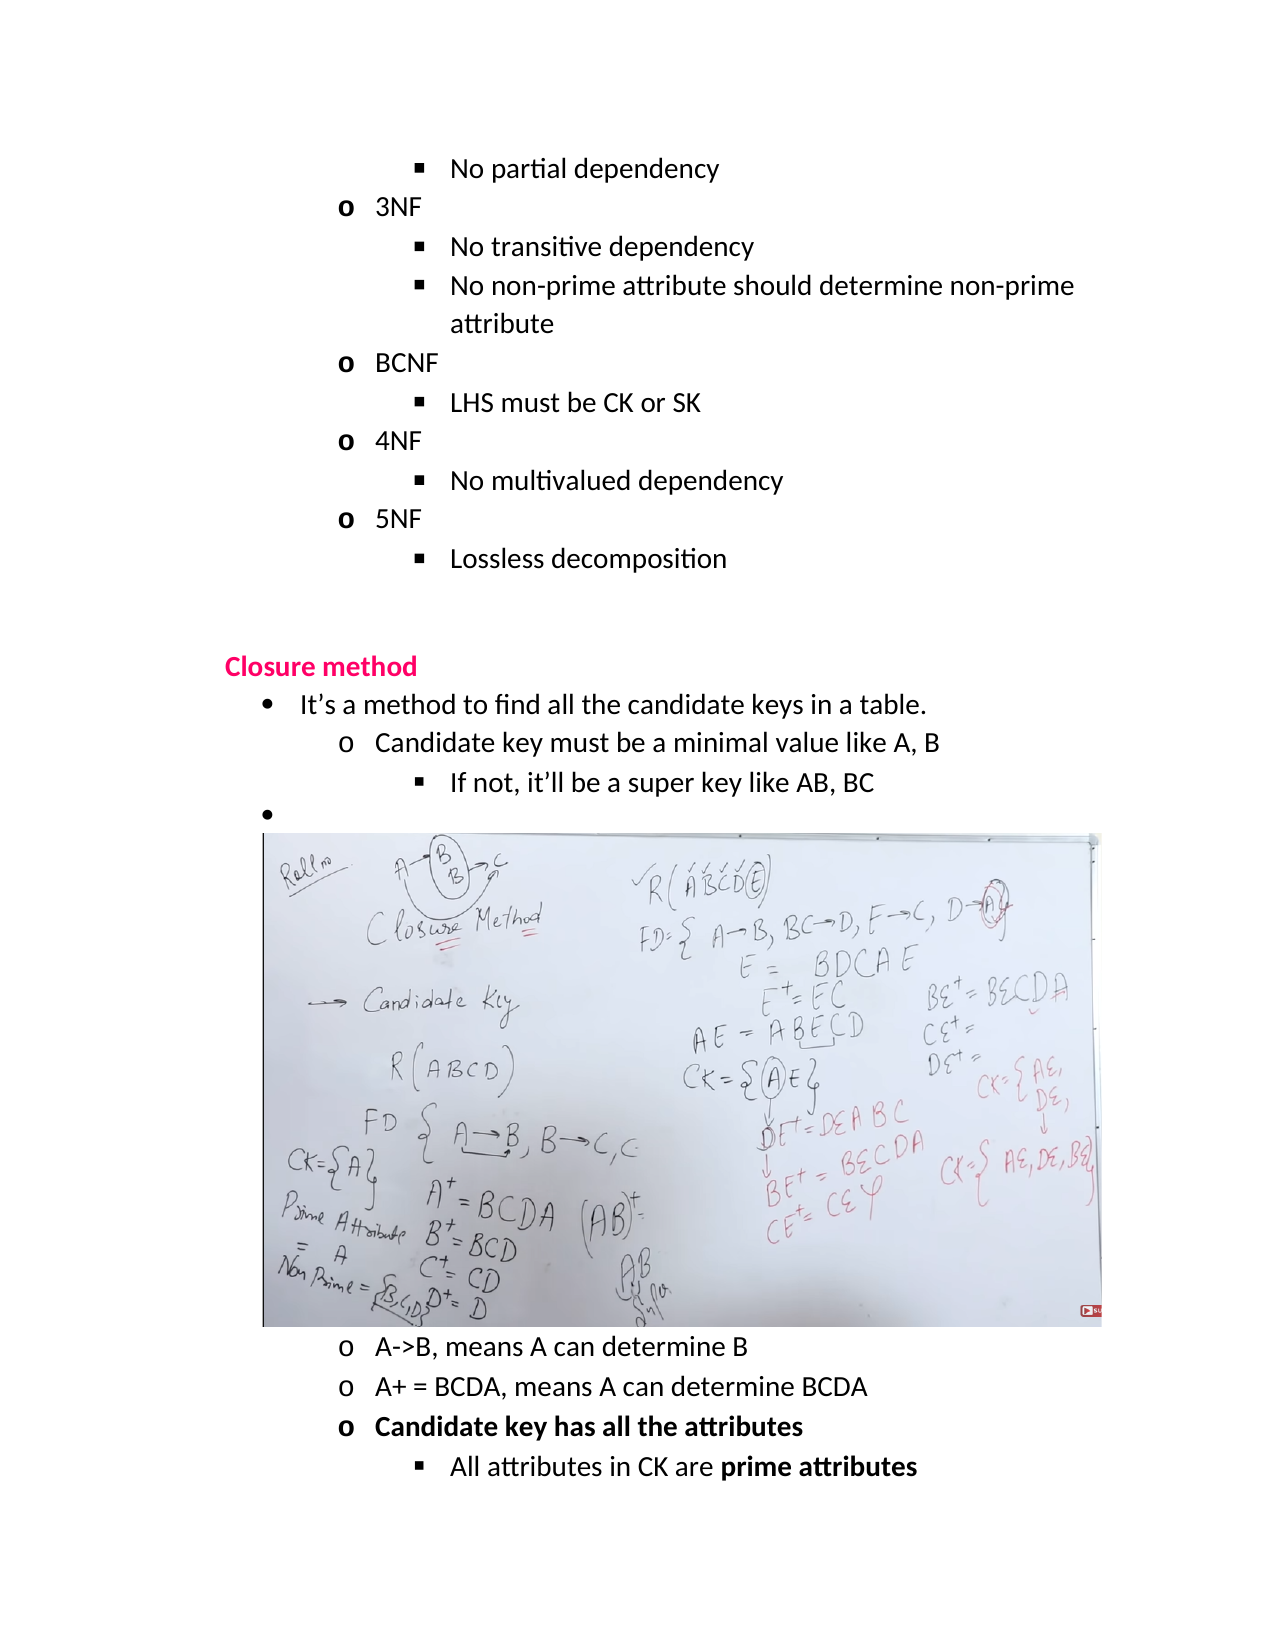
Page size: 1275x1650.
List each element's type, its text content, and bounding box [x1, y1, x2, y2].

list Candidate key must be a minimal value like A, B [337, 724, 1125, 762]
list All attributes in CK are prime attributes [412, 1448, 1125, 1484]
list No non-prime attribute should determine non-prime attribute [412, 267, 1125, 341]
picture [262, 833, 1102, 1327]
list A+ = BCDA, means A can determine BCDA [337, 1368, 1125, 1406]
list No transitive dependency [412, 228, 1125, 264]
list No multivalued dependency [412, 462, 1125, 498]
list If not, it’ll be a super key like AB, BC [412, 764, 1125, 800]
list 4NF [337, 422, 1125, 459]
list LHS must be CK or SK [412, 384, 1125, 419]
list 3NF [337, 188, 1125, 226]
list It’s a method to find all the candidate keys in a table. [262, 686, 1125, 722]
list Candidate key has all the attributes [337, 1408, 1125, 1446]
list A->B, means A can determine B [337, 1328, 1125, 1366]
list 5NF [337, 501, 1125, 538]
list Closure method [225, 648, 1125, 683]
list BCNF [337, 344, 1125, 381]
list Lossless decomposition [412, 541, 1125, 576]
list No partial dependency [412, 150, 1125, 186]
